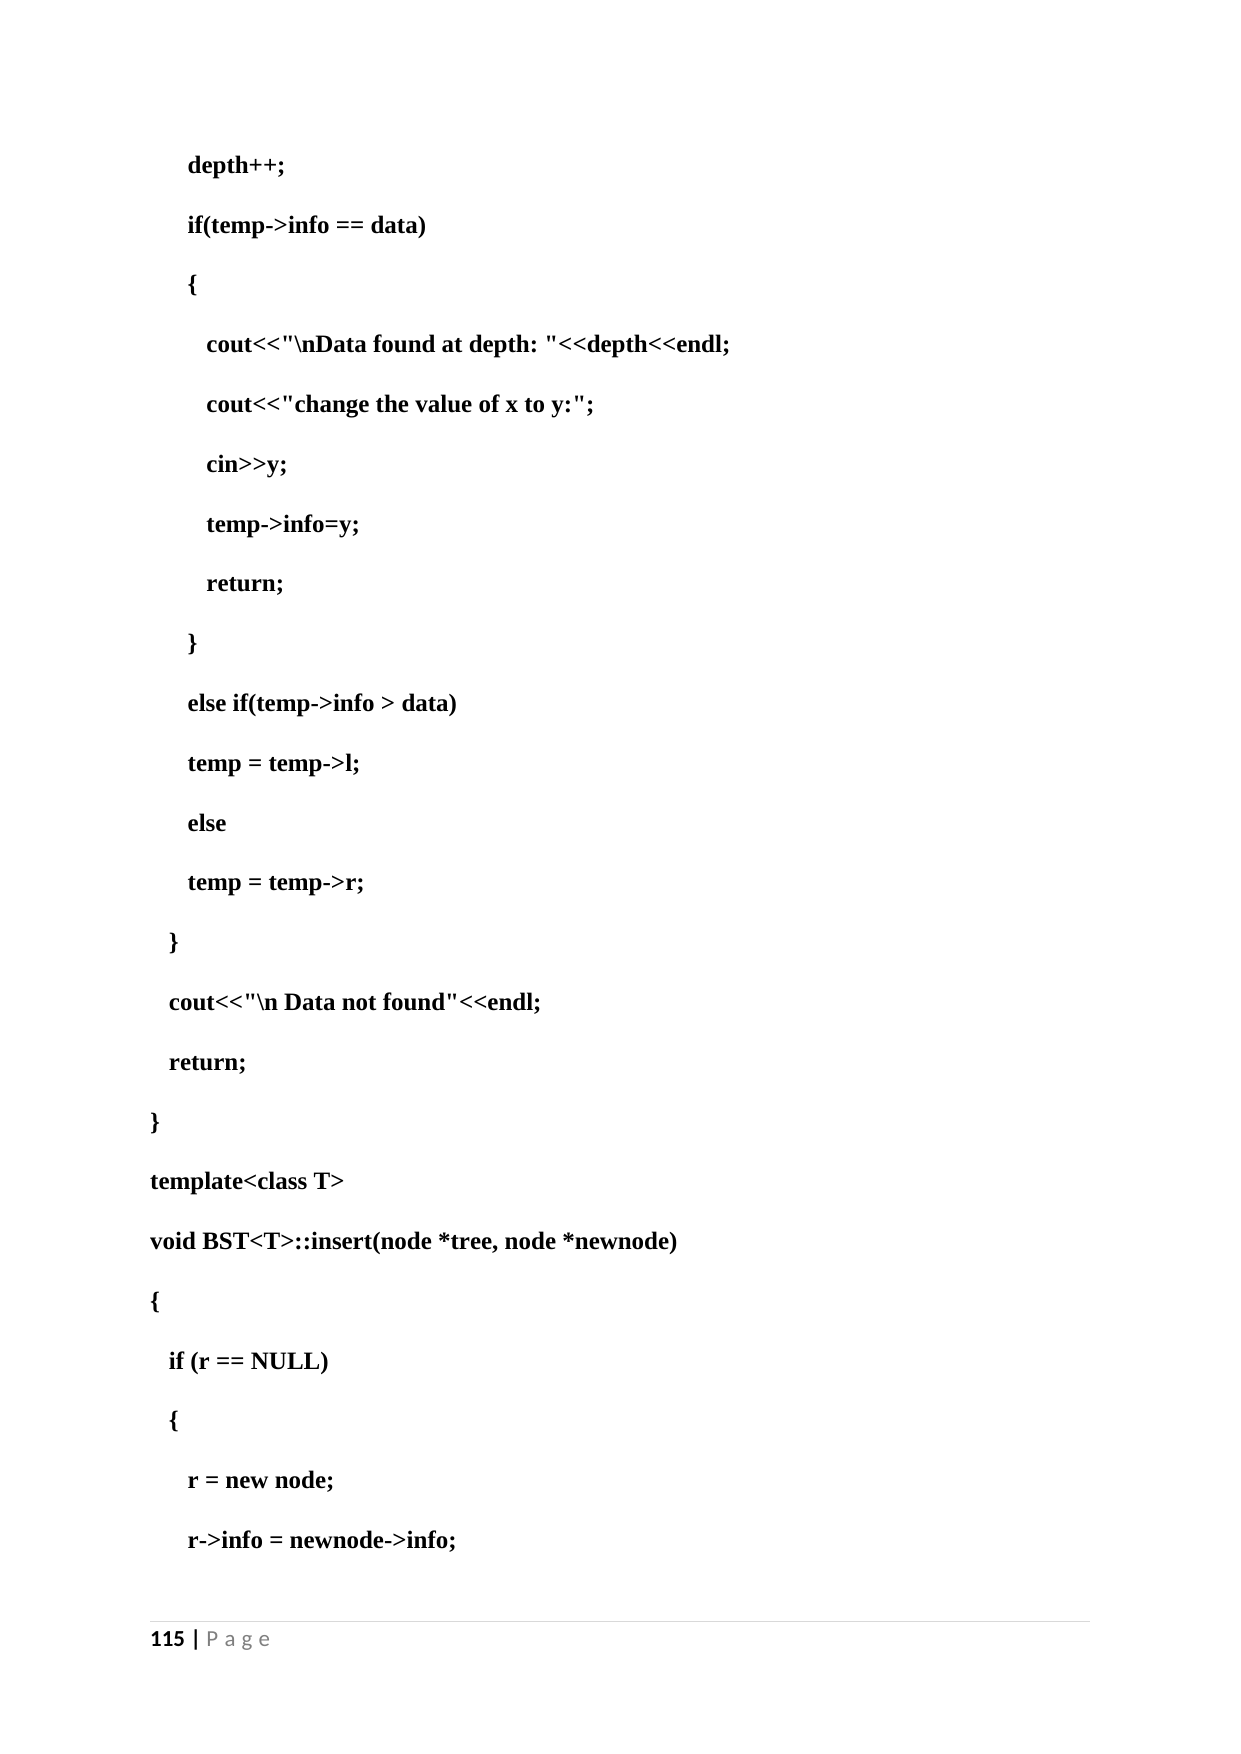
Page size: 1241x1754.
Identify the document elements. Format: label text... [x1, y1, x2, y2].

text template<class T> [150, 1166, 1090, 1195]
text else [150, 808, 1090, 836]
text r = new node; [150, 1465, 1090, 1494]
text temp->info=y; [150, 509, 1090, 537]
text } [150, 927, 1090, 956]
text return; [150, 1047, 1090, 1076]
text { [150, 1286, 1090, 1315]
text depth++; [150, 150, 1090, 179]
text cout<<"\nData found at depth: "<<depth<<endl; [150, 329, 1090, 358]
text if (r == NULL) [150, 1346, 1090, 1374]
text } [150, 1107, 1090, 1135]
text void BST<T>::insert(node *tree, node *newnode) [150, 1226, 1090, 1255]
text cin>>y; [150, 449, 1090, 478]
text temp = temp->l; [150, 748, 1090, 777]
text { [150, 1406, 1090, 1434]
text return; [150, 568, 1090, 597]
text if(temp->info == data) [150, 210, 1090, 238]
text { [150, 269, 1090, 298]
text cout<<"\n Data not found"<<endl; [150, 987, 1090, 1016]
text cout<<"change the value of x to y:"; [150, 389, 1090, 418]
text r->info = newnode->info; [150, 1525, 1090, 1554]
text temp = temp->r; [150, 867, 1090, 896]
text else if(temp->info > data) [150, 688, 1090, 717]
text } [150, 628, 1090, 657]
